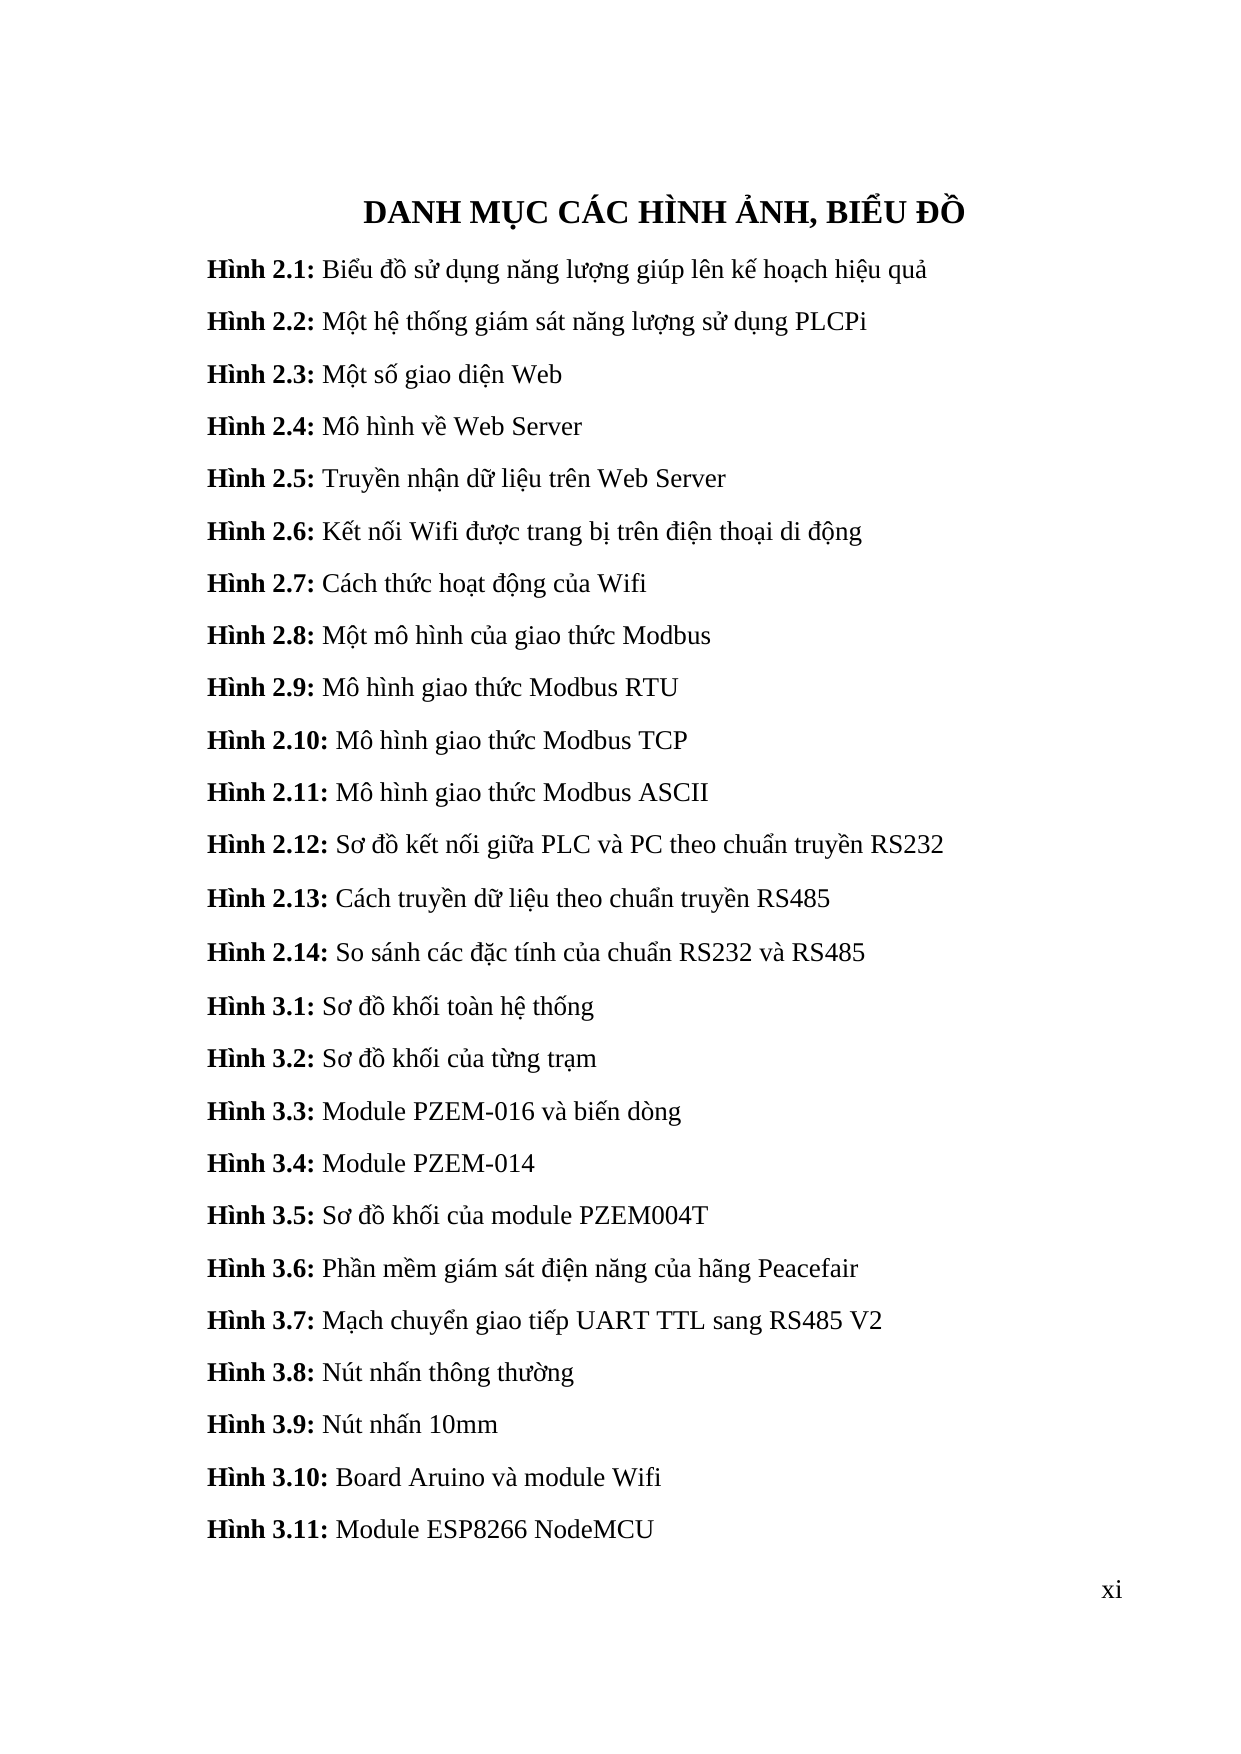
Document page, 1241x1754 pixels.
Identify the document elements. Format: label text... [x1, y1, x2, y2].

text Hình 3.5: Sơ đồ khối của module PZEM004T [207, 1199, 1122, 1231]
text Hình 2.2: Một hệ thống giám sát năng lượng sử dụng PLCPi [207, 305, 1122, 337]
text Hình 2.14: So sánh các đặc tính của chuẩn RS232 và RS485 [207, 936, 1122, 967]
text Hình 3.2: Sơ đồ khối của từng trạm [207, 1042, 1122, 1074]
text Hình 2.4: Mô hình về Web Server [207, 410, 1122, 441]
text Hình 2.1: Biểu đồ sử dụng năng lượng giúp lên kế hoạch hiệu quả [207, 253, 1122, 284]
text Hình 3.10: Board Aruino và module Wifi [207, 1461, 1122, 1492]
text Hình 3.9: Nút nhấn 10mm [207, 1408, 1122, 1440]
text DANH MỤC CÁC HÌNH ẢNH, BIỂU ĐỒ [207, 192, 1122, 231]
text Hình 2.9: Mô hình giao thức Modbus RTU [207, 671, 1122, 703]
text Hình 3.1: Sơ đồ khối toàn hệ thống [207, 990, 1122, 1021]
text Hình 2.12: Sơ đồ kết nối giữa PLC và PC theo chuẩn truyền RS232 [207, 828, 1122, 859]
text Hình 2.6: Kết nối Wifi được trang bị trên điện thoại di động [207, 514, 1122, 546]
text Hình 3.11: Module ESP8266 NodeMCU [207, 1513, 1122, 1544]
text Hình 2.13: Cách truyền dữ liệu theo chuẩn truyền RS485 [207, 882, 1122, 913]
text Hình 3.7: Mạch chuyển giao tiếp UART TTL sang RS485 V2 [207, 1304, 1122, 1335]
text Hình 2.8: Một mô hình của giao thức Modbus [207, 619, 1122, 650]
text Hình 3.8: Nút nhấn thông thường [207, 1356, 1122, 1387]
text Hình 2.7: Cách thức hoạt động của Wifi [207, 567, 1122, 598]
text Hình 3.3: Module PZEM-016 và biến dòng [207, 1095, 1122, 1126]
text Hình 3.4: Module PZEM-014 [207, 1147, 1122, 1178]
text Hình 2.11: Mô hình giao thức Modbus ASCII [207, 776, 1122, 807]
text Hình 2.3: Một số giao diện Web [207, 358, 1122, 389]
text Hình 2.10: Mô hình giao thức Modbus TCP [207, 724, 1122, 755]
text Hình 3.6: Phần mềm giám sát điện năng của hãng Peacefair [207, 1252, 1122, 1283]
text Hình 2.5: Truyền nhận dữ liệu trên Web Server [207, 462, 1122, 493]
